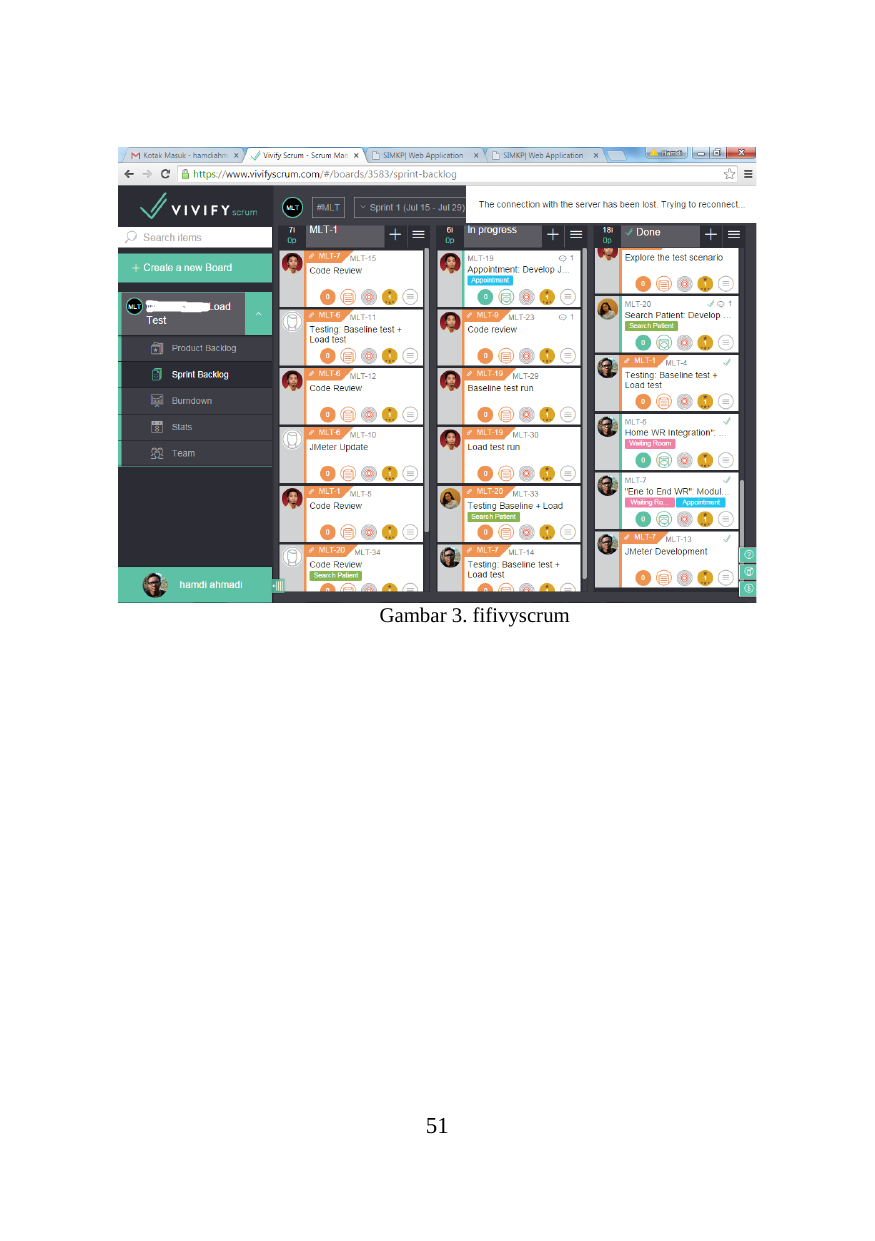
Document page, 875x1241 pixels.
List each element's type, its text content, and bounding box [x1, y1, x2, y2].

picture [118, 147, 757, 603]
text Gambar 3. fifivyscrum [118, 603, 756, 627]
